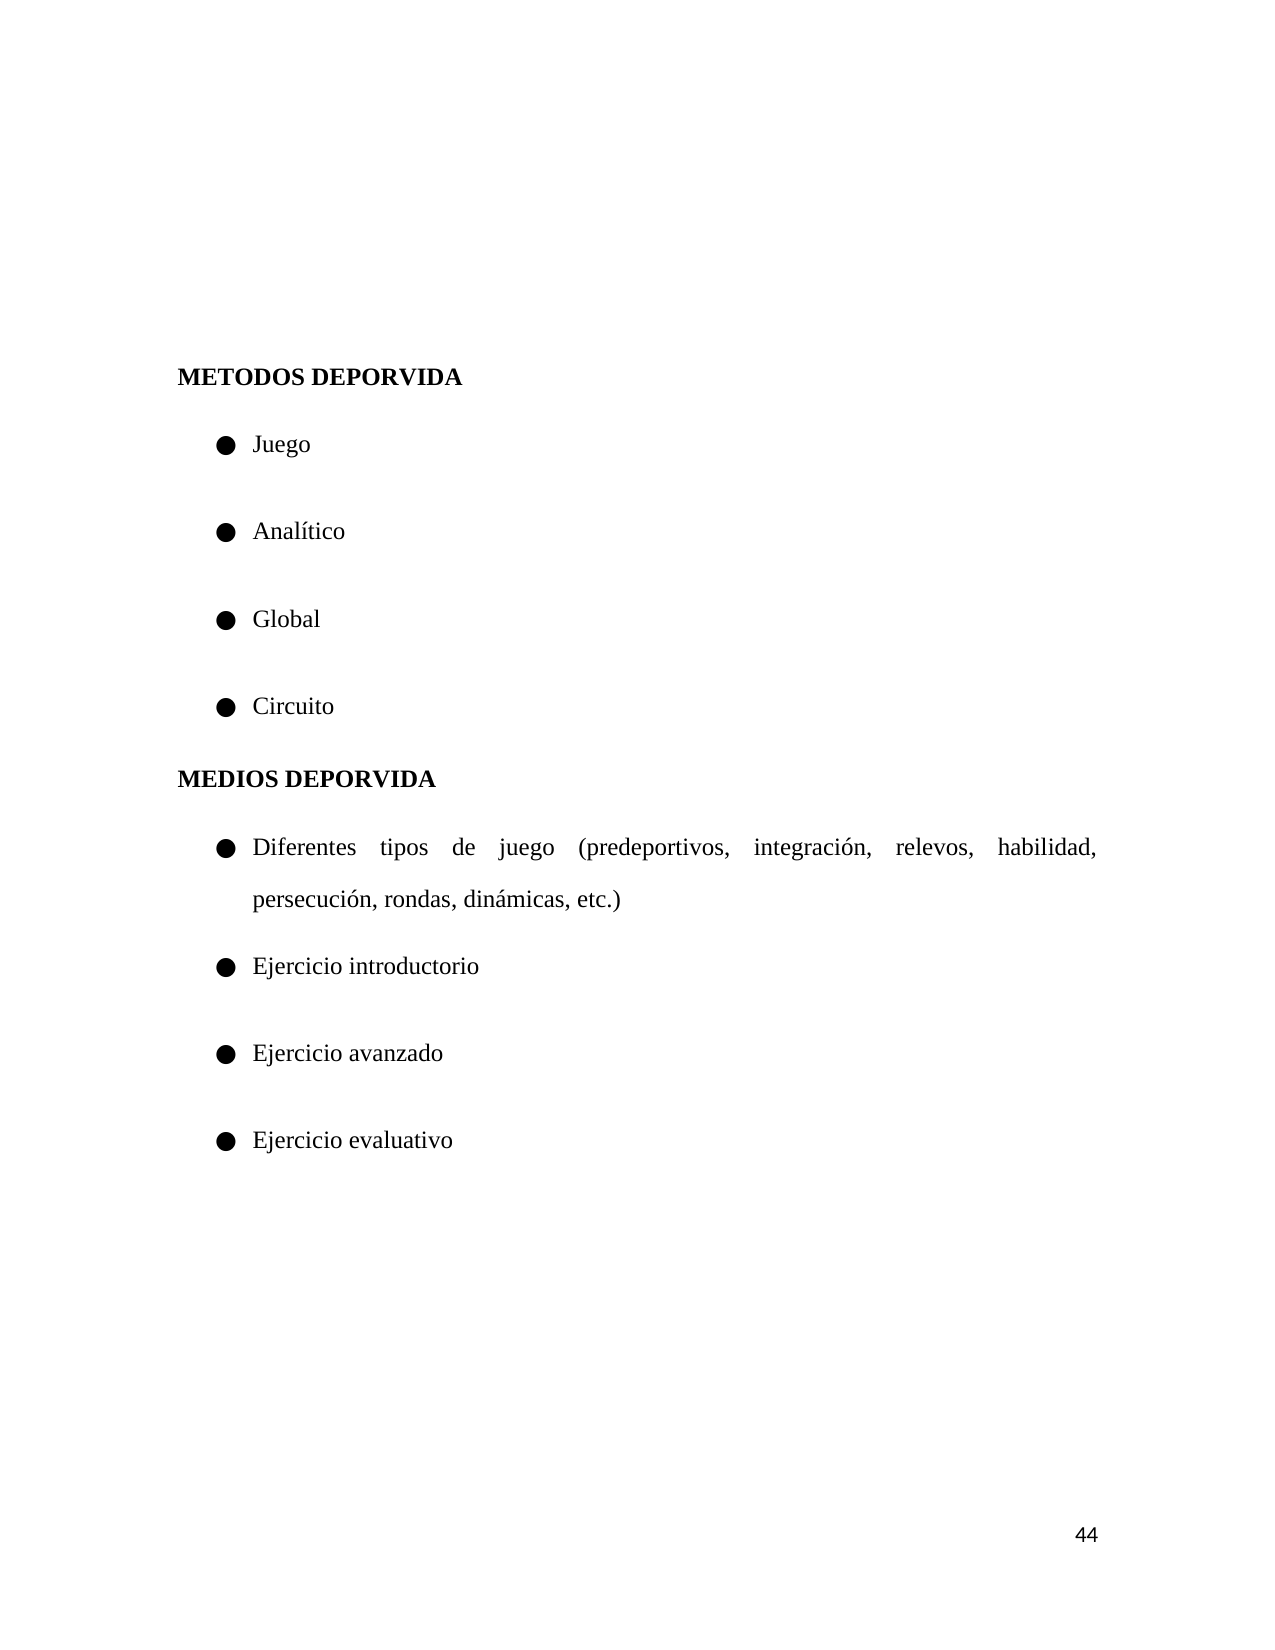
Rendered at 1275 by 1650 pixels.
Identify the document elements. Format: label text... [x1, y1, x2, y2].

list Ejercicio avanzado [215, 1024, 1098, 1076]
text MEDIOS DEPORVIDA [177, 764, 1098, 793]
list Juego [215, 415, 1098, 467]
list Ejercicio introductorio [215, 937, 1098, 988]
list Analítico [215, 503, 1098, 554]
list Circuito [215, 677, 1098, 728]
list Global [215, 590, 1098, 641]
list Ejercicio evaluativo [215, 1112, 1098, 1163]
list Diferentes tipos de juego (predeportivos, integración, relevos, habilidad, persecución, rondas, dinámicas, etc.) [215, 818, 1098, 912]
text METODOS DEPORVIDA [177, 362, 1098, 391]
